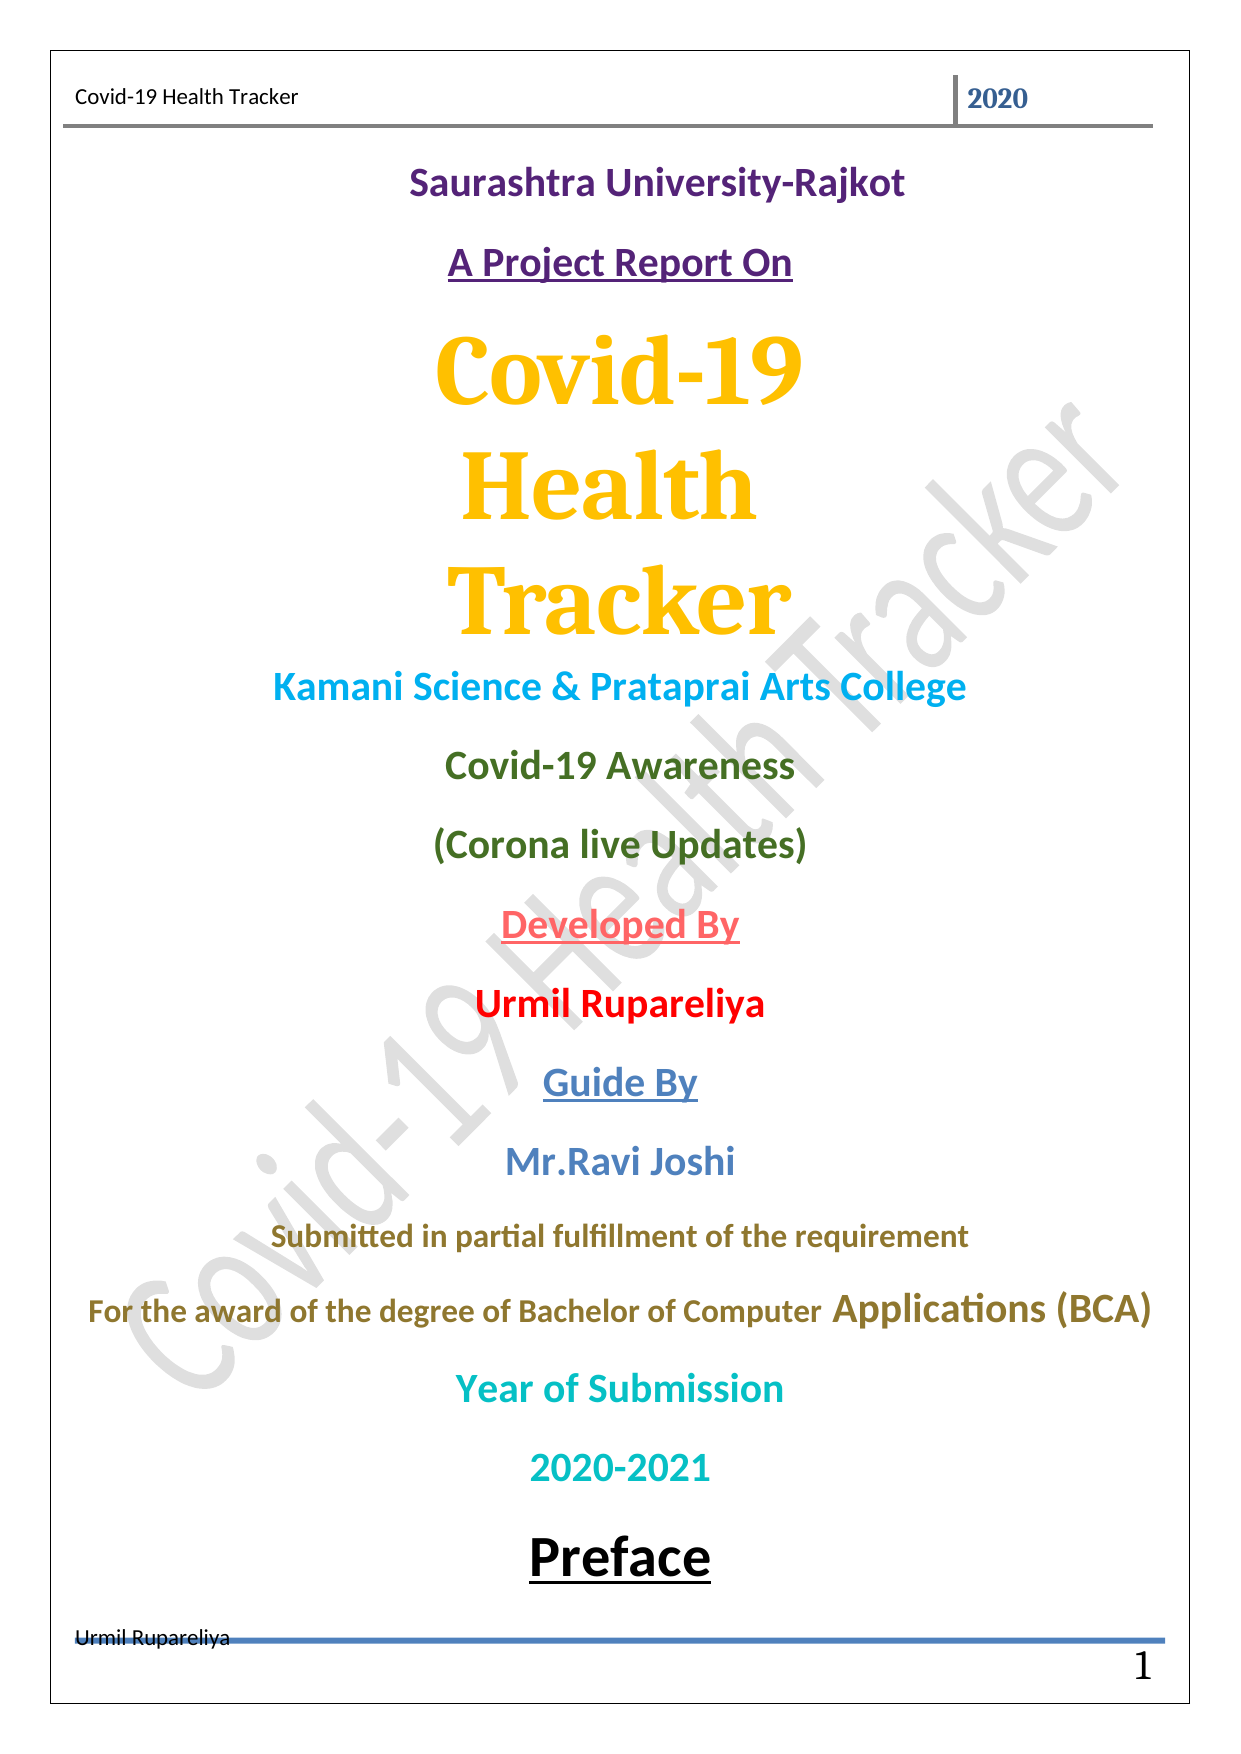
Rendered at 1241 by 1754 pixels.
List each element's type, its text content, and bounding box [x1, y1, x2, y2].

title Covid-19 [75, 315, 1165, 430]
text Covid-19 Awareness [75, 739, 1165, 790]
text Guide By [75, 1056, 1165, 1107]
text Submitted in partial fulfillment of the requirement [75, 1215, 1165, 1255]
text Year of Submission [75, 1362, 1165, 1412]
text Preface [75, 1520, 1165, 1591]
text 2020-2021 [75, 1441, 1165, 1492]
text (Corona live Updates) [75, 818, 1165, 869]
text Saurashtra University-Rajkot [75, 156, 1165, 207]
text For the award of the degree of Bachelor of Computer Applications (BCA) [75, 1282, 1165, 1333]
title Tracker [75, 545, 1165, 660]
text Urmil Rupareliya [75, 977, 1165, 1028]
title Health [75, 430, 1165, 545]
text A Project Report On [75, 236, 1165, 286]
text Mr.Ravi Joshi [75, 1135, 1165, 1186]
text Kamani Science & Prataprai Arts College [75, 660, 1165, 711]
text Developed By [75, 898, 1165, 948]
